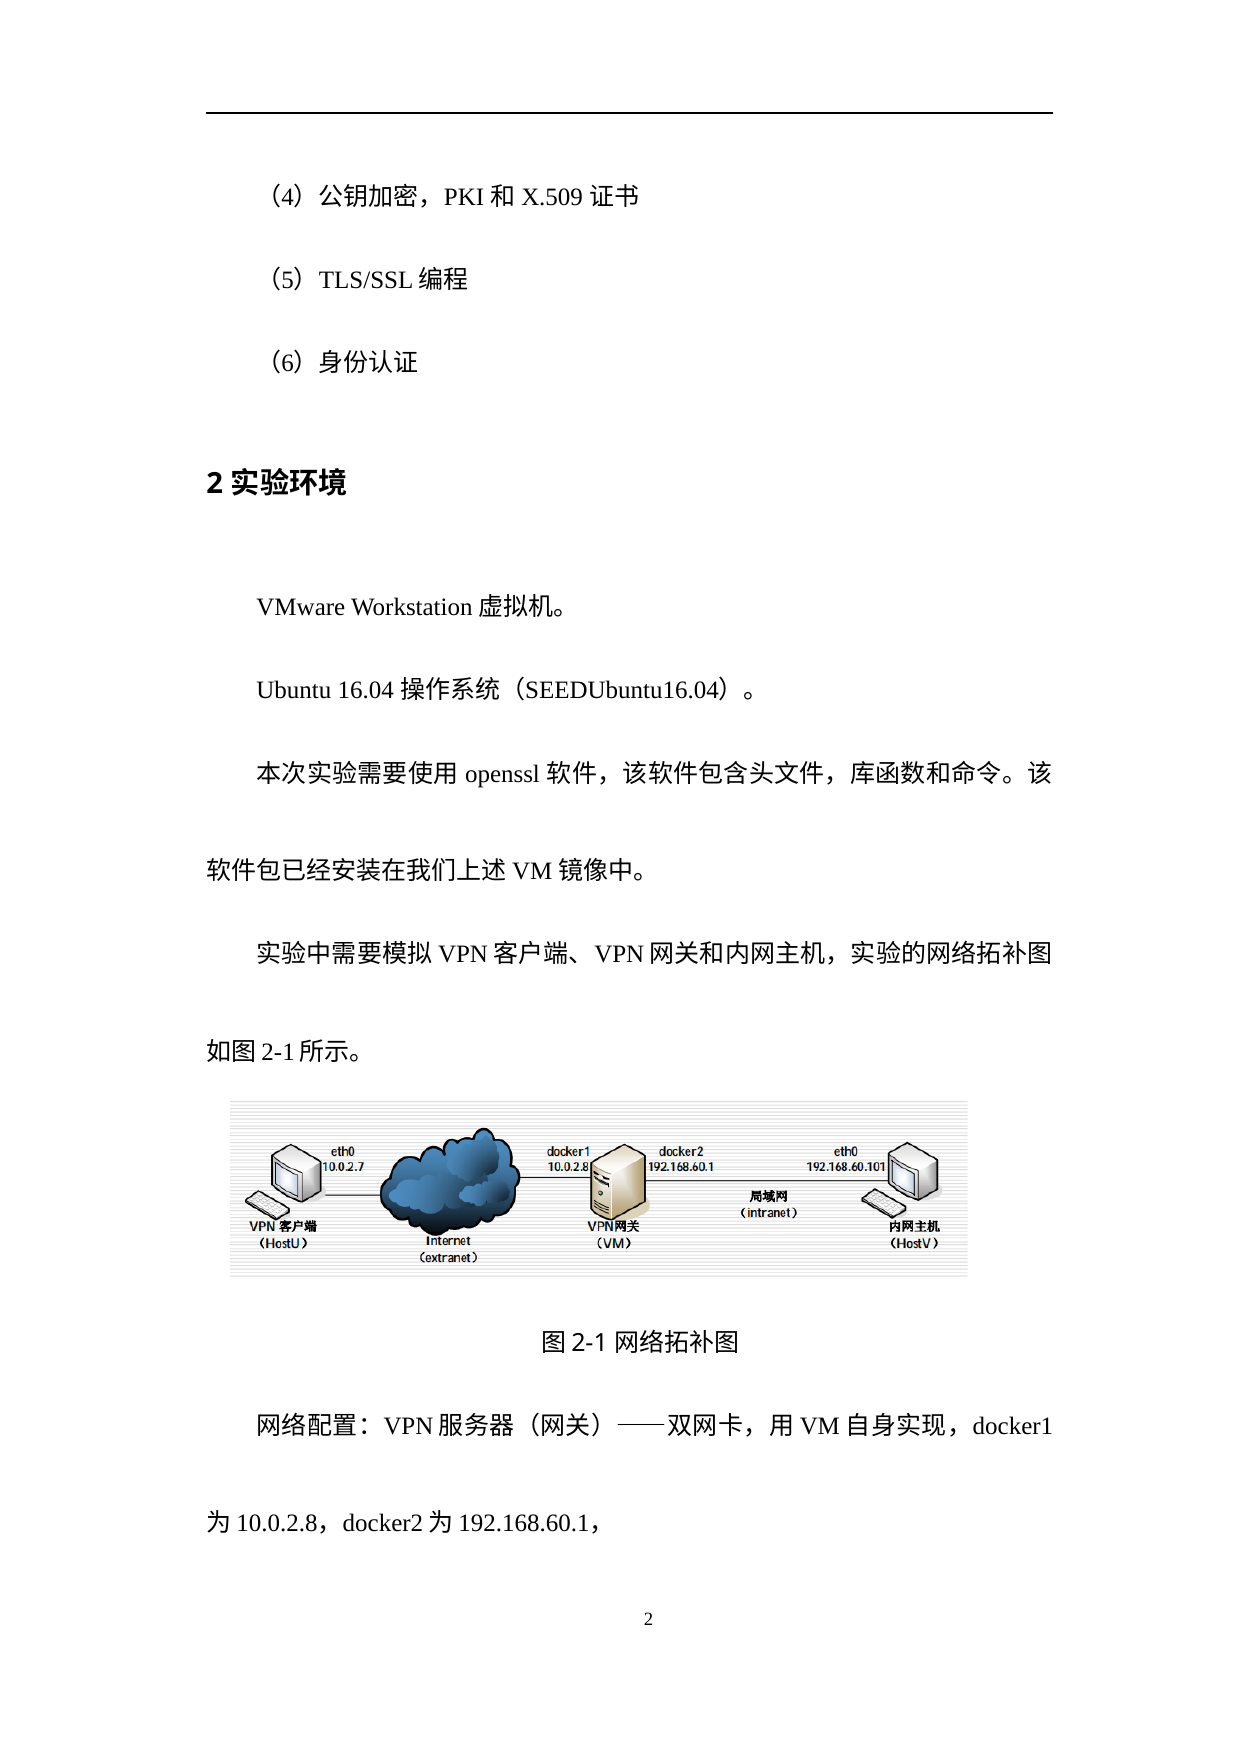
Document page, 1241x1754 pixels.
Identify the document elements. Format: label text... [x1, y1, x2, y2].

text VMware Workstation 虚拟机。 [206, 572, 1053, 637]
subtitle 2 实验环境 [206, 449, 1053, 514]
text （5）TLS/SSL 编程 [206, 245, 1053, 310]
text 网络配置：VPN服务器（网关）——双网卡，用VM自身实现，docker1为10.0.2.8，docker2为192.168.60.1， [206, 1391, 1053, 1553]
text 本次实验需要使用 openssl 软件，该软件包含头文件，库函数和命令。该软件包已经安装在我们上述 VM 镜像中。 [206, 739, 1053, 901]
text Ubuntu 16.04 操作系统（SEEDUbuntu16.04）。 [206, 656, 1053, 721]
text 实验中需要模拟VPN客户端、VPN网关和内网主机，实验的网络拓补图如图2-1所示。 [206, 919, 1053, 1082]
picture [230, 1100, 968, 1278]
text （6）身份认证 [206, 328, 1053, 393]
text 图2-1 网络拓补图 [206, 1308, 1053, 1373]
text （4）公钥加密，PKI 和 X.509 证书 [206, 162, 1053, 227]
